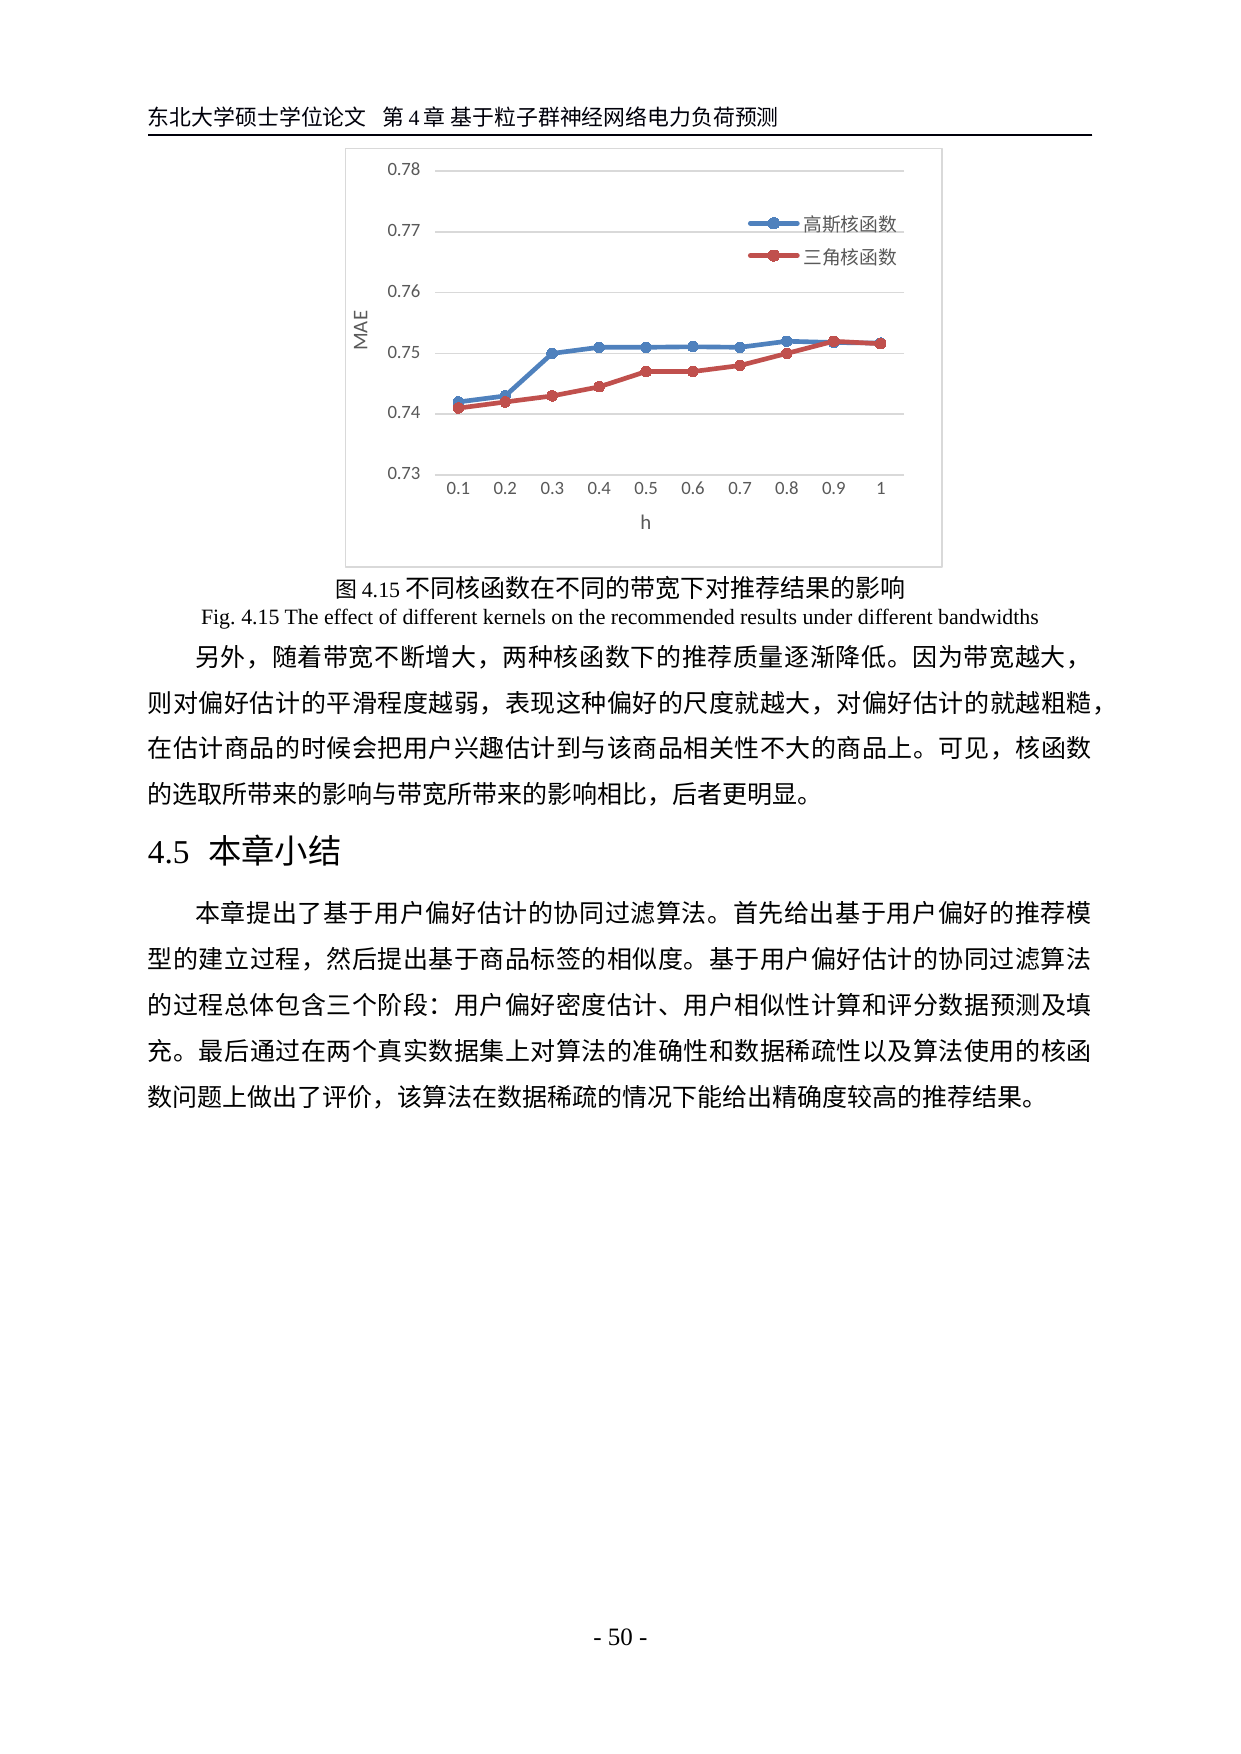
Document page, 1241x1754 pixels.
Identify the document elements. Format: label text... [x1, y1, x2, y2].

text 另外，随着带宽不断增大，两种核函数下的推荐质量逐渐降低。因为带宽越大，则对偏好估计的平滑程度越弱，表现这种偏好的尺度就越大，对偏好估计的就越粗糙，在估计商品的时候会把用户兴趣估计到与该商品相关性不大的商品上。可见，核函数的选取所带来的影响与带宽所带来的影响相比，后者更明显。 [148, 629, 1092, 813]
subtitle 本章小结 [148, 825, 1092, 873]
text 本章提出了基于用户偏好估计的协同过滤算法。首先给出基于用户偏好的推荐模型的建立过程，然后提出基于商品标签的相似度。基于用户偏好估计的协同过滤算法的过程总体包含三个阶段：用户偏好密度估计、用户相似性计算和评分数据预测及填充。最后通过在两个真实数据集上对算法的准确性和数据稀疏性以及算法使用的核函数问题上做出了评价，该算法在数据稀疏的情况下能给出精确度较高的推荐结果。 [148, 886, 1092, 1115]
